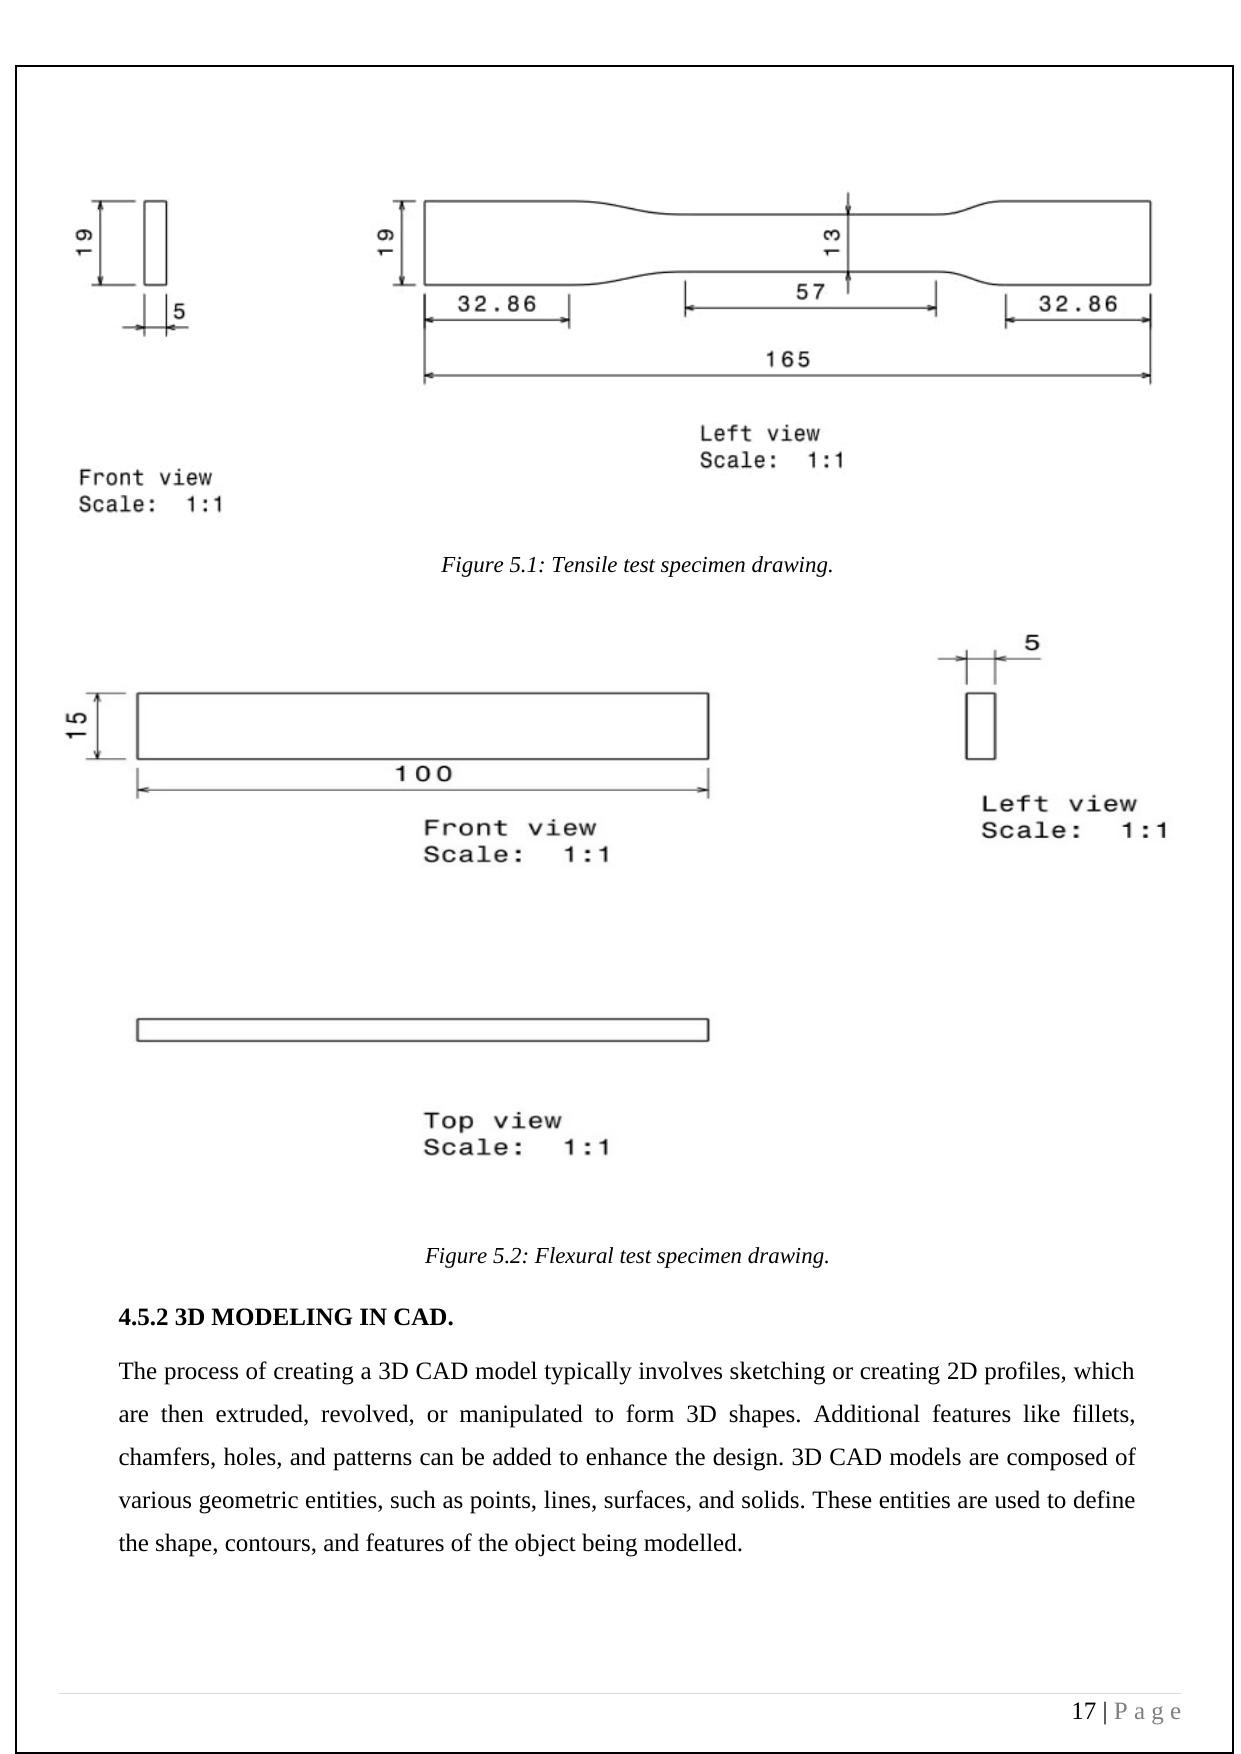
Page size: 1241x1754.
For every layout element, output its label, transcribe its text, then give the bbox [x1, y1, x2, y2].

picture [61, 614, 1176, 1167]
text The process of creating a 3D CAD model typically involves sketching or creating 2D profiles, which are then extruded, revolved, or manipulated to form 3D shapes. Additional features like fillets, chamfers, holes, and patterns can be added to enhance the design. 3D CAD models are composed of various geometric entities, such as points, lines, surfaces, and solids. These entities are used to define the shape, contours, and features of the object being modelled. [118, 1356, 1137, 1557]
text Figure 5.2: Flexural test specimen drawing. [118, 1167, 1137, 1268]
list Figure 5.1: Tensile test specimen drawing. [118, 531, 1151, 578]
text 4.5.2 3D MODELING IN CAD. [118, 1302, 1232, 1331]
picture [55, 164, 1184, 531]
